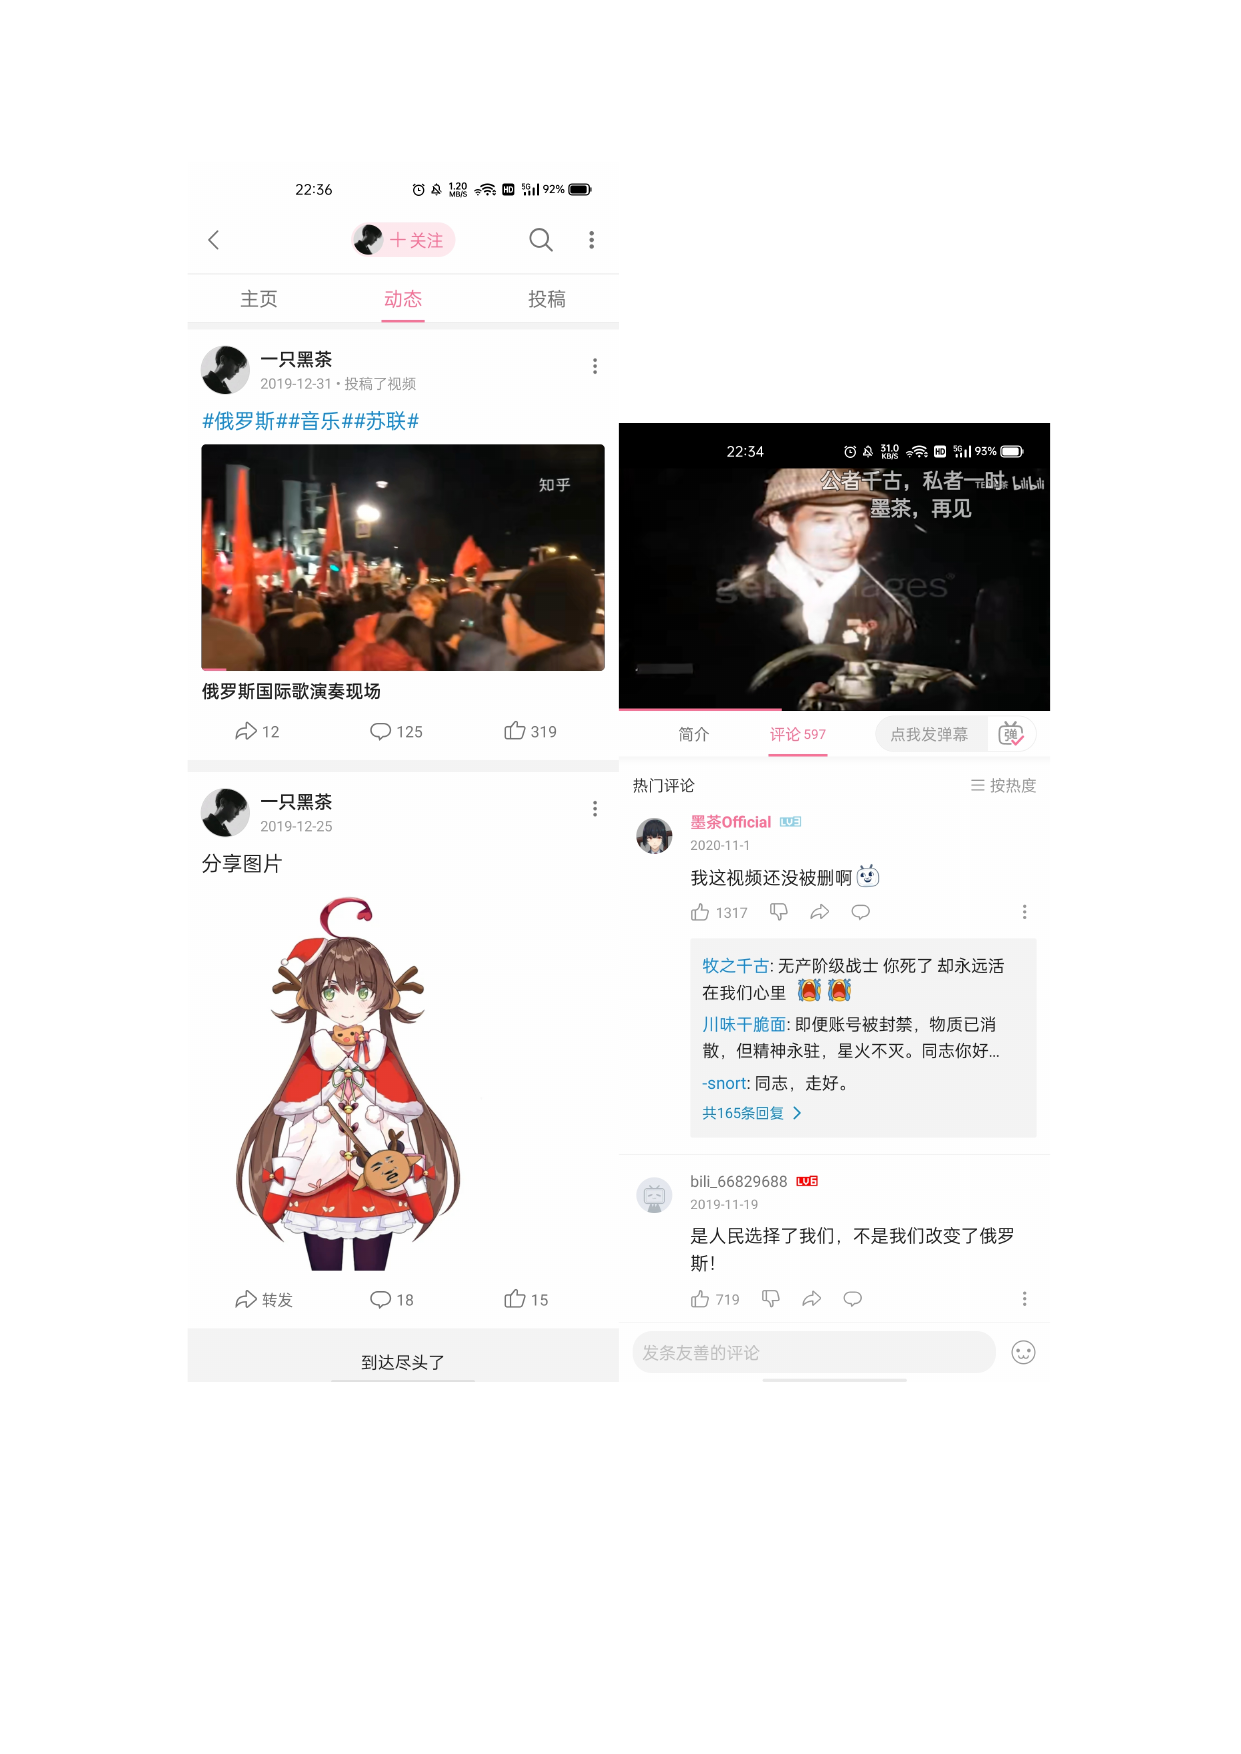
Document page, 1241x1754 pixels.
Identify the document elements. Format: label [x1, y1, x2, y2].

picture [187, 162, 1050, 1382]
